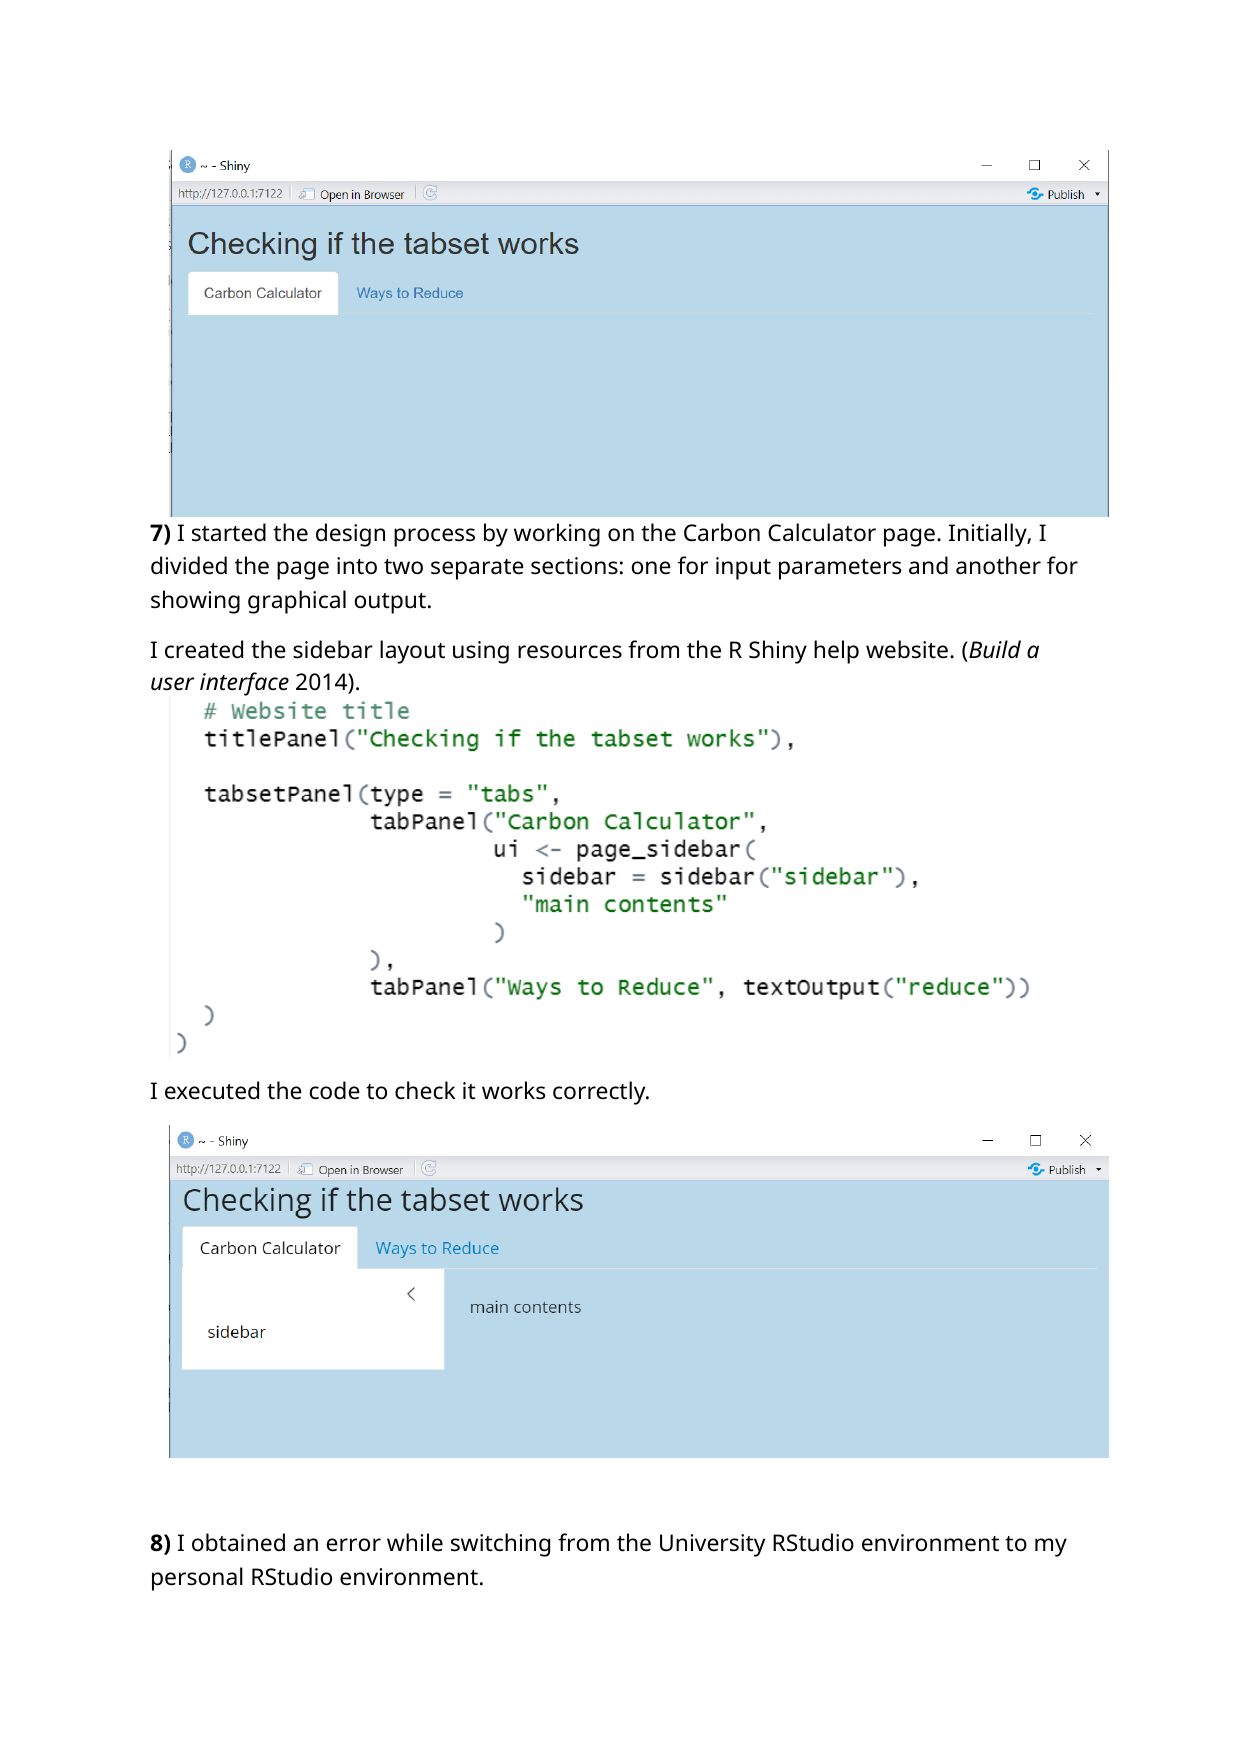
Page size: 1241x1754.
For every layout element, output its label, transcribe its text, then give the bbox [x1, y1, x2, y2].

text 7) I started the design process by working on the Carbon Calculator page. Initially, I divided the page into two separate sections: one for input parameters and another for showing graphical output. [150, 516, 1090, 615]
text I executed the code to check it works correctly. [150, 1075, 1090, 1106]
text 8) I obtained an error while switching from the University RStudio environment to my personal RStudio environment. [150, 1527, 1090, 1592]
text I created the sidebar layout using resources from the R Shiny help website. (Build a user interface 2014). [150, 634, 1090, 697]
